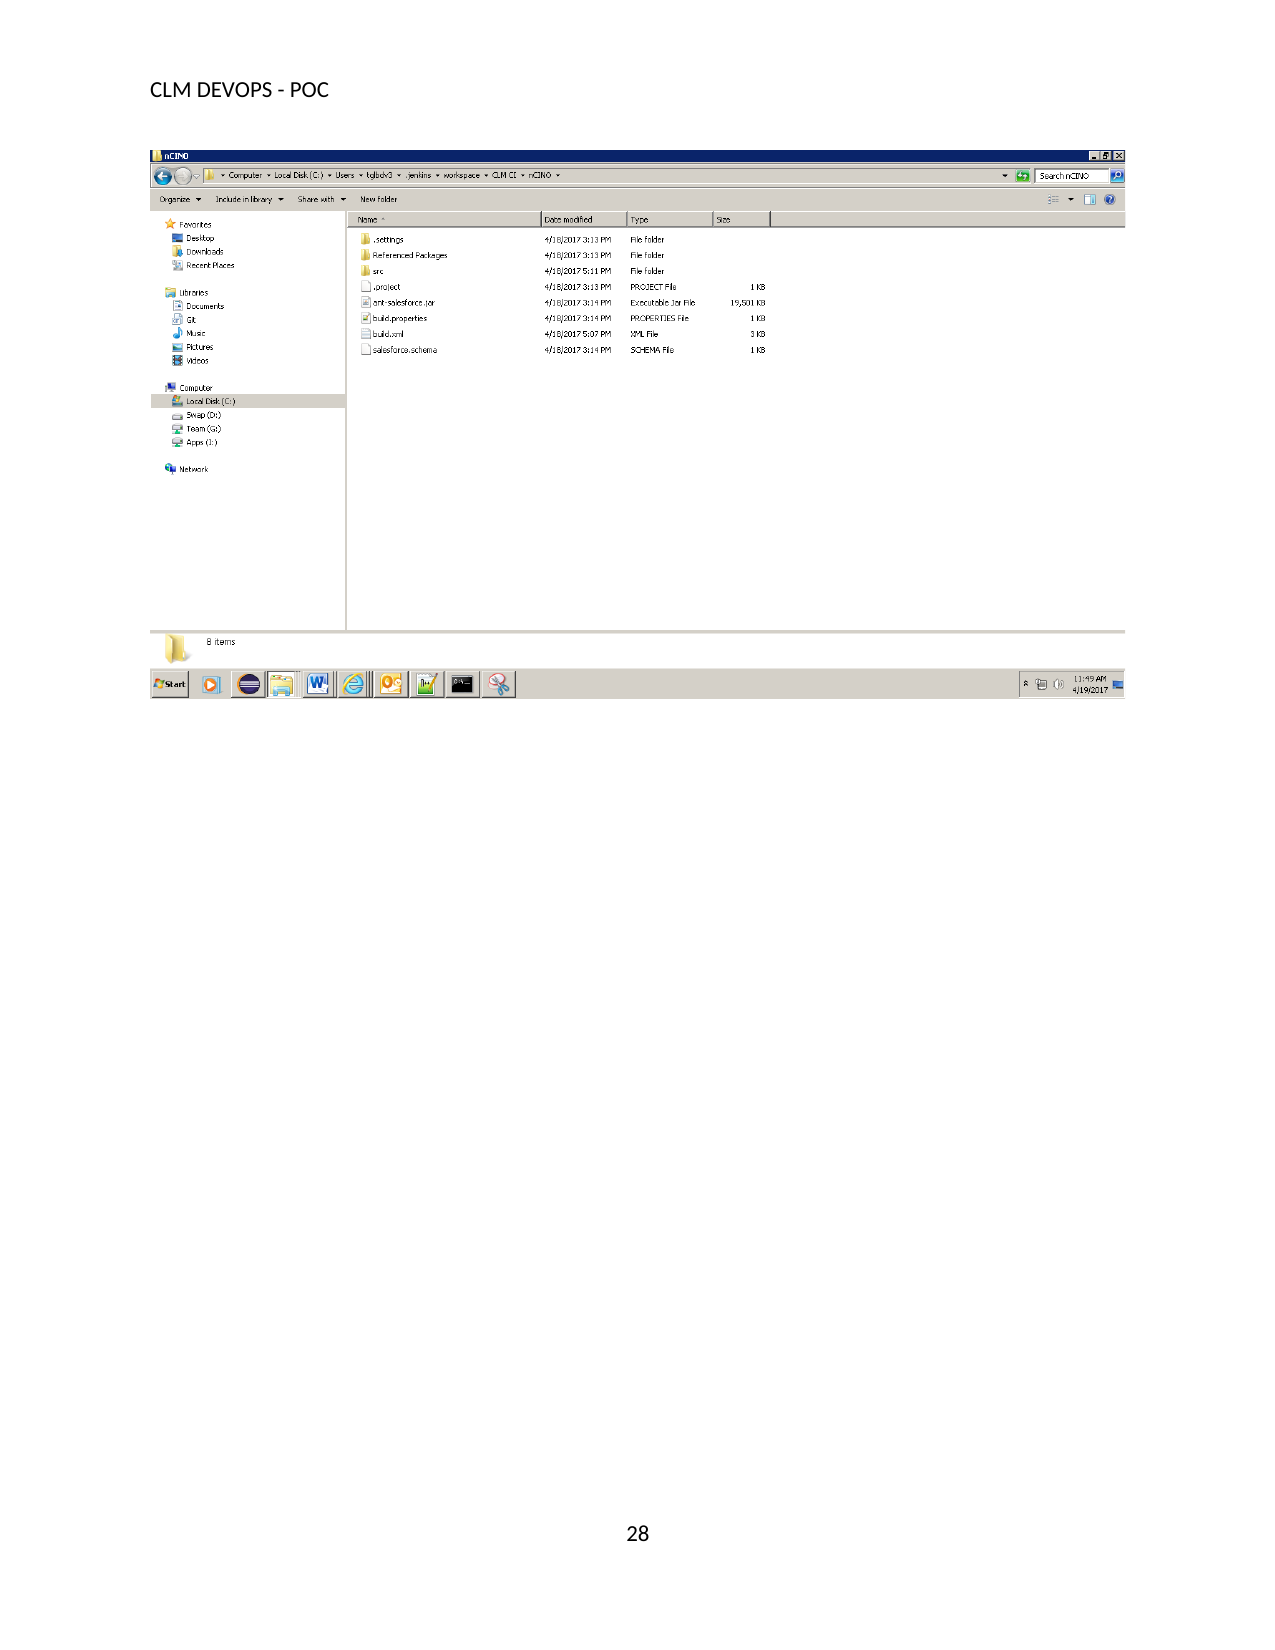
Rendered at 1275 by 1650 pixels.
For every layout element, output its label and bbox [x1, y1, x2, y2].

picture [150, 150, 1125, 699]
